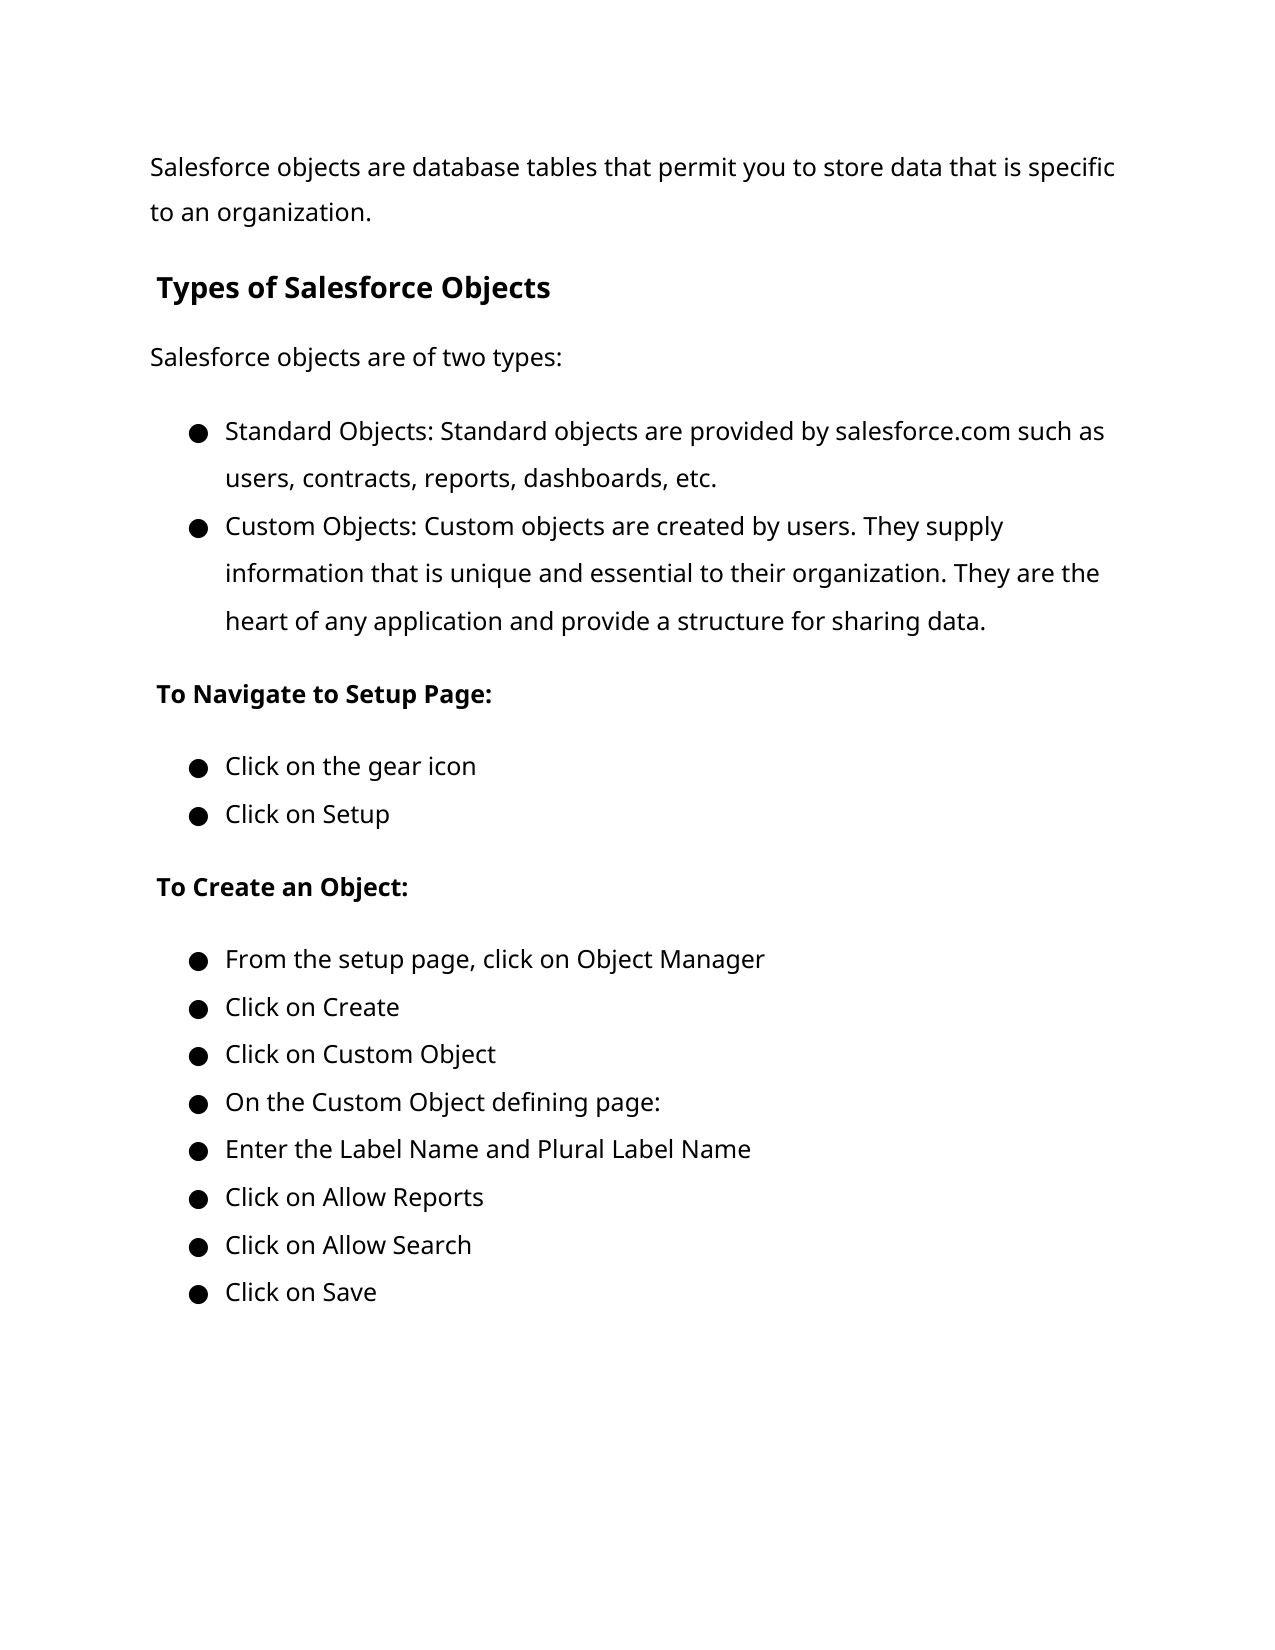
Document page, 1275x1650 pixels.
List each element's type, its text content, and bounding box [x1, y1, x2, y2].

text Salesforce objects are database tables that permit you to store data that is specific to an organization. [150, 150, 1125, 228]
text Types of Salesforce Objects [150, 268, 1125, 307]
text Salesforce objects are of two types: [150, 340, 1125, 374]
list Enter the Label Name and Plural Label Name [187, 1132, 1125, 1166]
list Click on Save [187, 1275, 1125, 1309]
list Click on Allow Search [187, 1227, 1125, 1261]
list Click on Create [187, 989, 1125, 1023]
list From the setup page, click on Object Manager [187, 942, 1125, 976]
list Click on Custom Object [187, 1037, 1125, 1071]
text To Navigate to Setup Page: [150, 676, 1125, 710]
list Standard Objects: Standard objects are provided by salesforce.com such as users, contracts, reports, dashboards, etc. [187, 413, 1125, 495]
list Click on Allow Reports [187, 1180, 1125, 1214]
list On the Custom Object defining page: [187, 1084, 1125, 1119]
list Click on the gear icon [187, 749, 1125, 783]
list Custom Objects: Custom objects are created by users. They supply information that is unique and essential to their organization. They are the heart of any application and provide a structure for sharing data. [187, 508, 1125, 638]
text To Create an Object: [150, 869, 1125, 903]
list Click on Setup [187, 797, 1125, 831]
